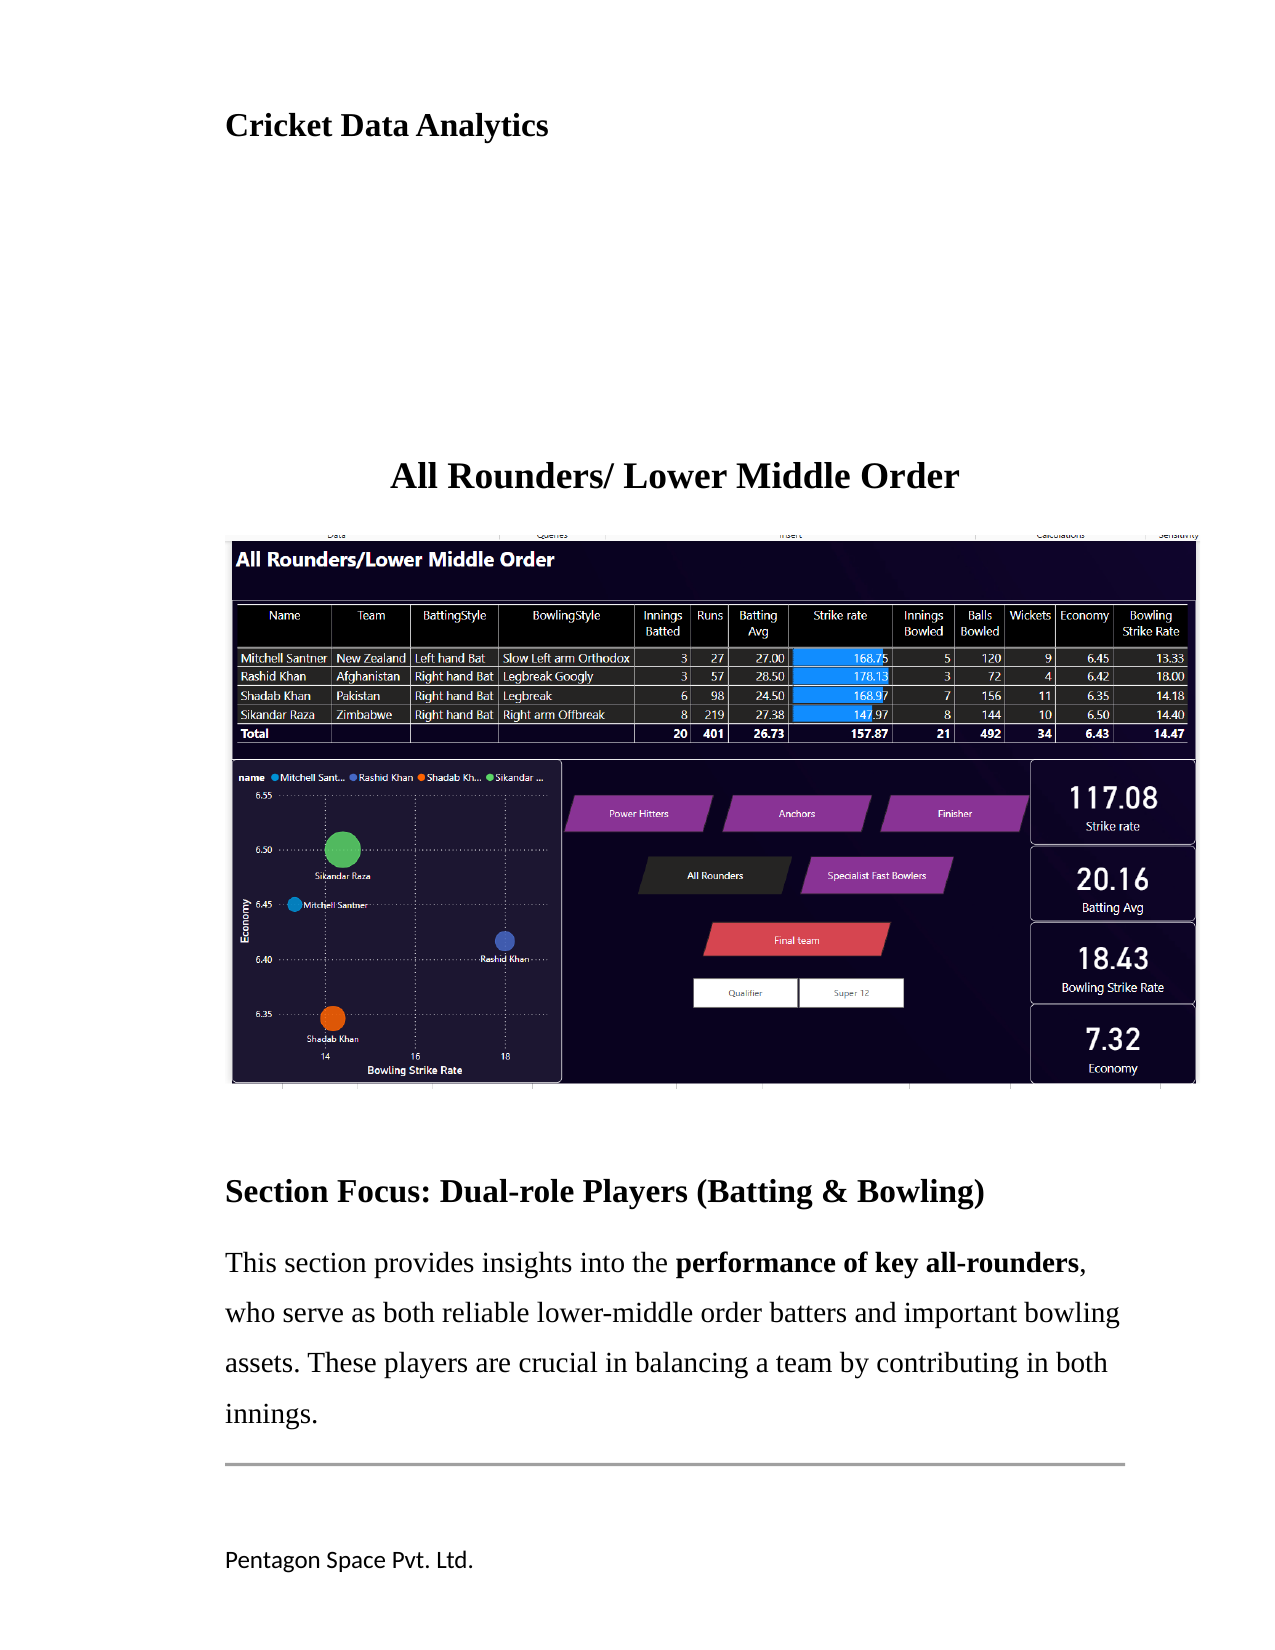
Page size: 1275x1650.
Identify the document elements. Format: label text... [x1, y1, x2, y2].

text All Rounders/ Lower Middle Order [225, 454, 1125, 497]
text Section Focus: Dual-role Players (Batting & Bowling) [225, 1171, 1125, 1209]
text This section provides insights into the performance of key all-rounders, who serve as both reliable lower-middle order batters and important bowling assets. These players are crucial in balancing a team by contributing in both innings. [225, 1245, 1125, 1429]
picture [225, 535, 1200, 1089]
